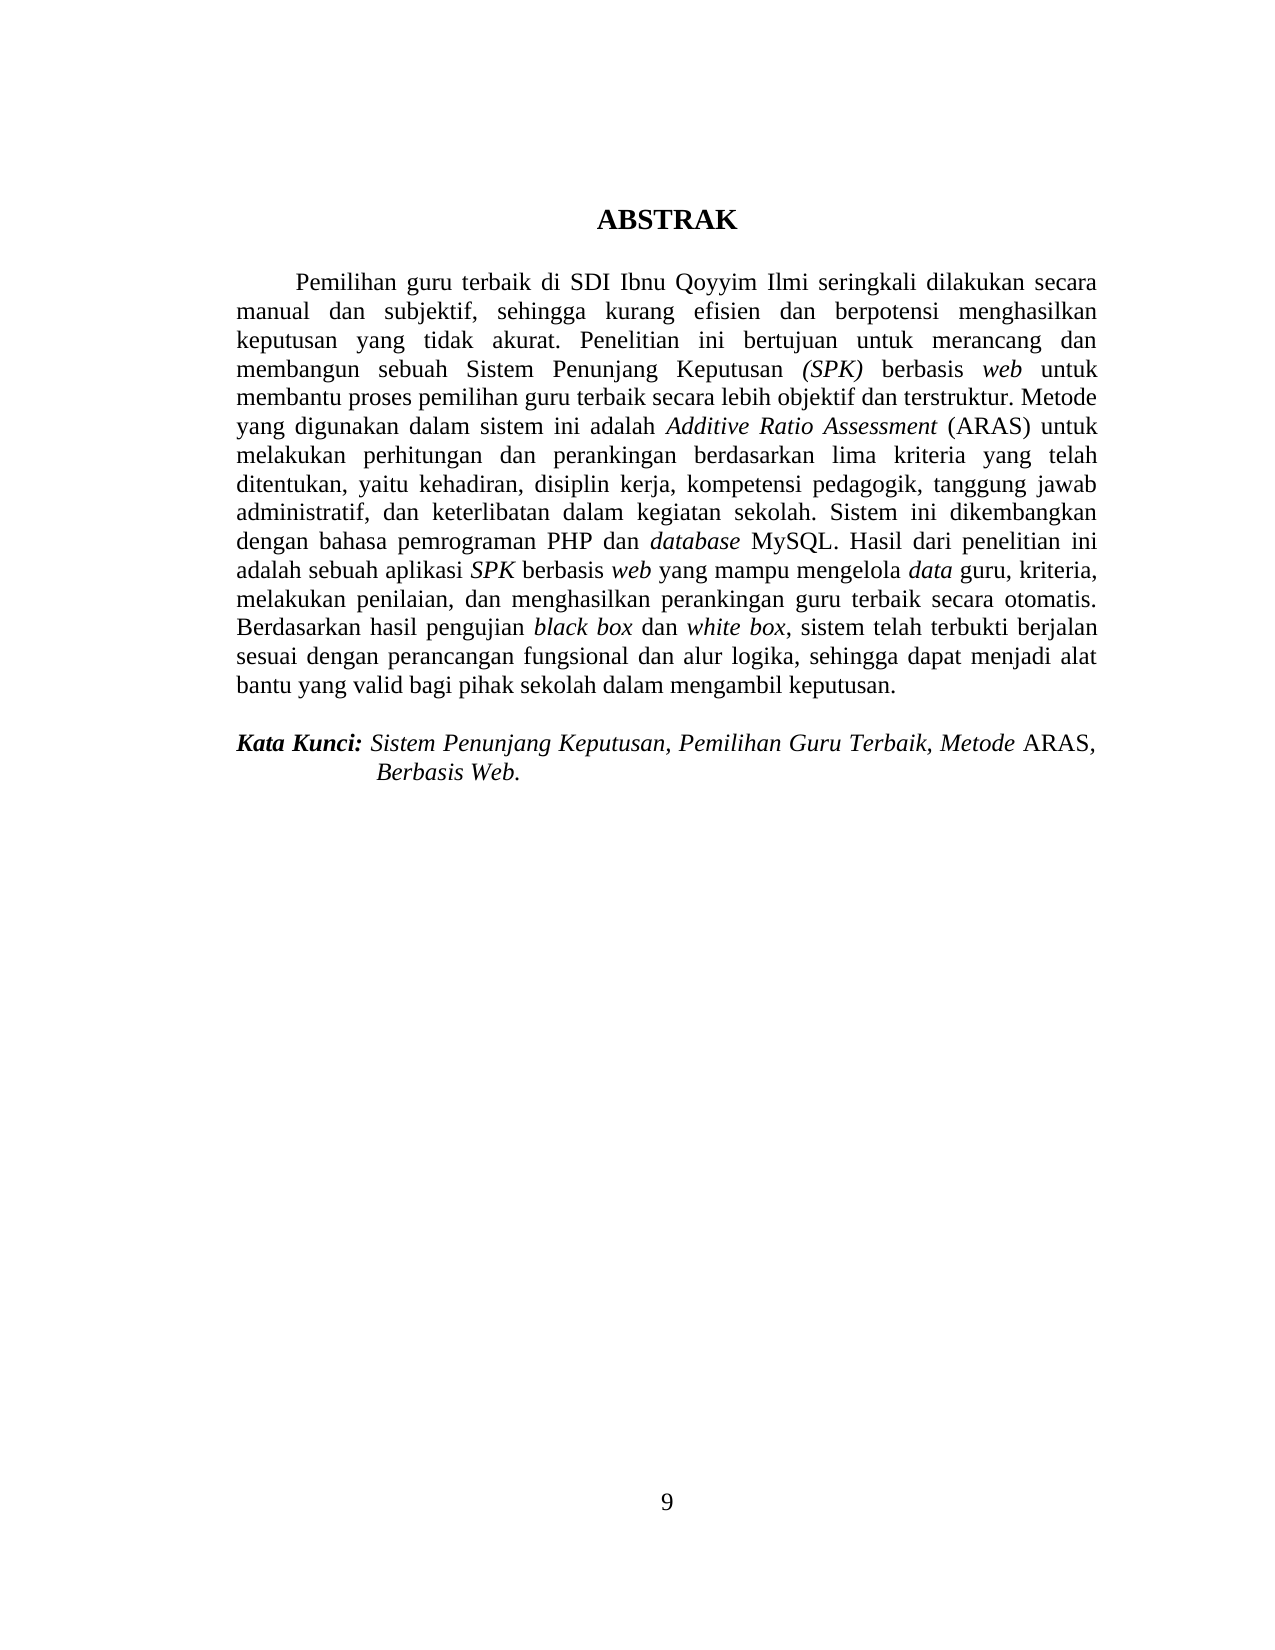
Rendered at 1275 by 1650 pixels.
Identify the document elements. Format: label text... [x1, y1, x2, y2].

subtitle ABSTRAK [236, 202, 1098, 236]
text Kata Kunci: Sistem Penunjang Keputusan, Pemilihan Guru Terbaik, Metode ARAS, Berbasis Web. [236, 728, 1098, 785]
text Pemilihan guru terbaik di SDI Ibnu Qoyyim Ilmi seringkali dilakukan secara manual dan subjektif, sehingga kurang efisien dan berpotensi menghasilkan keputusan yang tidak akurat. Penelitian ini bertujuan untuk merancang dan membangun sebuah Sistem Penunjang Keputusan (SPK) berbasis web untuk membantu proses pemilihan guru terbaik secara lebih objektif dan terstruktur. Metode yang digunakan dalam sistem ini adalah Additive Ratio Assessment (ARAS) untuk melakukan perhitungan dan perankingan berdasarkan lima kriteria yang telah ditentukan, yaitu kehadiran, disiplin kerja, kompetensi pedagogik, tanggung jawab administratif, dan keterlibatan dalam kegiatan sekolah. Sistem ini dikembangkan dengan bahasa pemrograman PHP dan database MySQL. Hasil dari penelitian ini adalah sebuah aplikasi SPK berbasis web yang mampu mengelola data guru, kriteria, melakukan penilaian, dan menghasilkan perankingan guru terbaik secara otomatis. Berdasarkan hasil pengujian black box dan white box, sistem telah terbukti berjalan sesuai dengan perancangan fungsional dan alur logika, sehingga dapat menjadi alat bantu yang valid bagi pihak sekolah dalam mengambil keputusan. [236, 267, 1098, 699]
